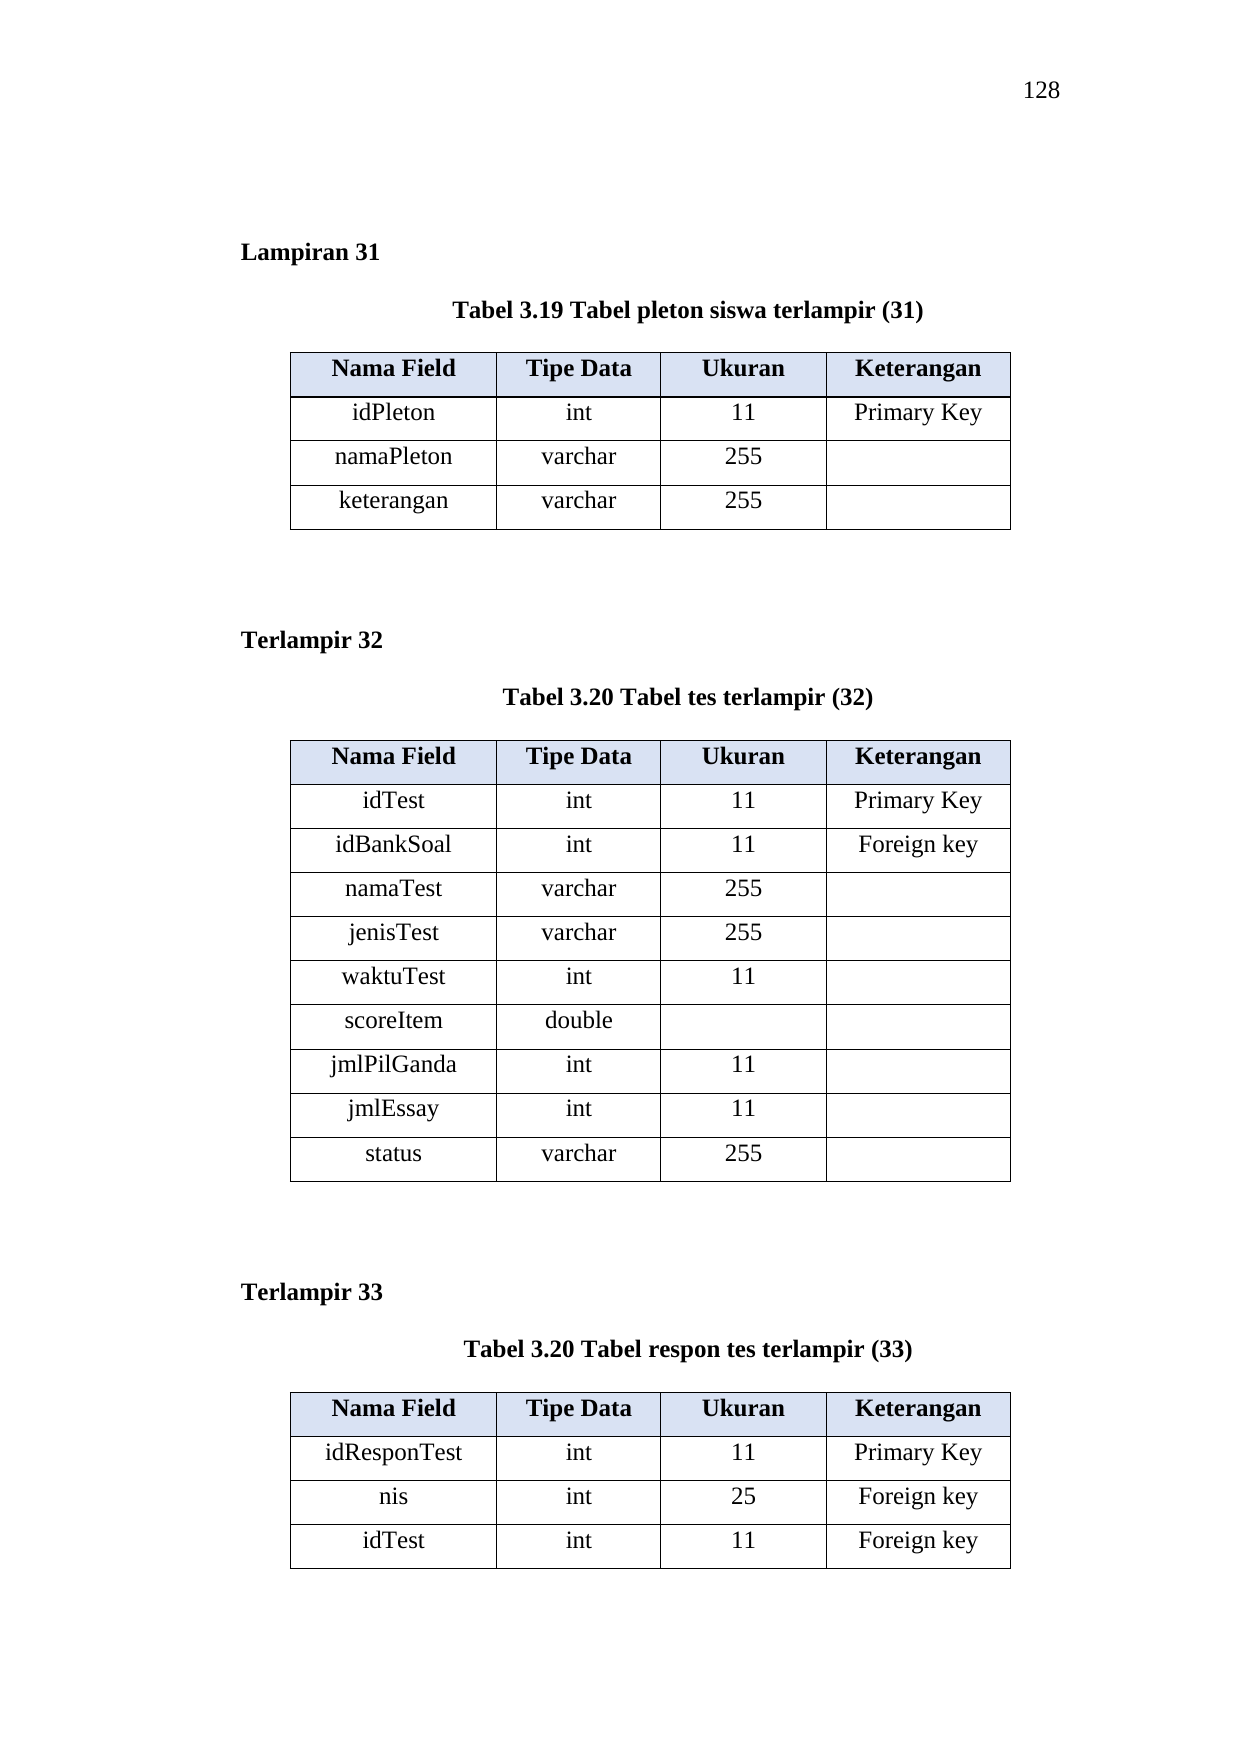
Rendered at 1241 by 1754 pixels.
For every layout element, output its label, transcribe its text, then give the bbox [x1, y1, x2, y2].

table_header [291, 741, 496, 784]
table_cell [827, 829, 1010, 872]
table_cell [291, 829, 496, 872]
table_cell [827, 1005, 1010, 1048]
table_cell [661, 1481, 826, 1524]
subtitle Terlampir 33 [241, 1277, 1060, 1306]
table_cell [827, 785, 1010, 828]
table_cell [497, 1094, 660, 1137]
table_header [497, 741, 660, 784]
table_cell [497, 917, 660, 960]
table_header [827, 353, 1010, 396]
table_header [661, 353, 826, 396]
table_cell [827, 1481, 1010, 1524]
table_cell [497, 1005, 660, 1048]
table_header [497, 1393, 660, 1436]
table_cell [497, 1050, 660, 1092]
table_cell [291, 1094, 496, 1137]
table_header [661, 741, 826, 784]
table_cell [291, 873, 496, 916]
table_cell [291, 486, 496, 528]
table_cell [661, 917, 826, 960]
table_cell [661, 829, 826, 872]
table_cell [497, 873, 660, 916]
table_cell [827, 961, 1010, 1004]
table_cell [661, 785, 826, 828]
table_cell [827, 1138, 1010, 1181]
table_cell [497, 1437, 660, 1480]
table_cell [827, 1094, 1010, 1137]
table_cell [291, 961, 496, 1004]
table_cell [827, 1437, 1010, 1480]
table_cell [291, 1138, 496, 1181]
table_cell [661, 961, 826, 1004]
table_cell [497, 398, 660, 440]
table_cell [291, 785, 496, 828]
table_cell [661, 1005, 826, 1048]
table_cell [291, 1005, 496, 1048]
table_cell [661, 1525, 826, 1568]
subtitle Terlampir 32 [241, 625, 1060, 654]
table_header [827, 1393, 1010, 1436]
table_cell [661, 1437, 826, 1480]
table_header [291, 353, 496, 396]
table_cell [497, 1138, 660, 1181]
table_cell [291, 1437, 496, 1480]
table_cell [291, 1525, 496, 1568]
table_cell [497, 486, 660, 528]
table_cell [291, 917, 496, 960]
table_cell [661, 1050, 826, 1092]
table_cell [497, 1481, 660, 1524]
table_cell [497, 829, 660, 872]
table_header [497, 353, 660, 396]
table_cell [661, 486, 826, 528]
text Tabel 3.20 Tabel tes terlampir (32) [241, 682, 1060, 711]
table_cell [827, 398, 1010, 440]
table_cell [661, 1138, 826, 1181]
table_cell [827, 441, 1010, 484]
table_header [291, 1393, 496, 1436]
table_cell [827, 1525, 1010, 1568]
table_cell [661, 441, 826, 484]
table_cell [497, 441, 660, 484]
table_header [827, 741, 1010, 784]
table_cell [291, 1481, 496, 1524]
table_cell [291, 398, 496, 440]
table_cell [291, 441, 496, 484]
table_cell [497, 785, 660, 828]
subtitle Lampiran 31 [241, 237, 1060, 266]
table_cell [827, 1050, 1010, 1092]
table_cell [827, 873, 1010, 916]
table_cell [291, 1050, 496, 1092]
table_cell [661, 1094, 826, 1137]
text Tabel 3.20 Tabel respon tes terlampir (33) [241, 1334, 1060, 1363]
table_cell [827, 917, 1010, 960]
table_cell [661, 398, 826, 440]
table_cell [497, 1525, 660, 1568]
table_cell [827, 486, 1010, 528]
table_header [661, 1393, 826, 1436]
text Tabel 3.19 Tabel pleton siswa terlampir (31) [241, 295, 1060, 323]
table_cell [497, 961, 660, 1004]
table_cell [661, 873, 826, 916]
